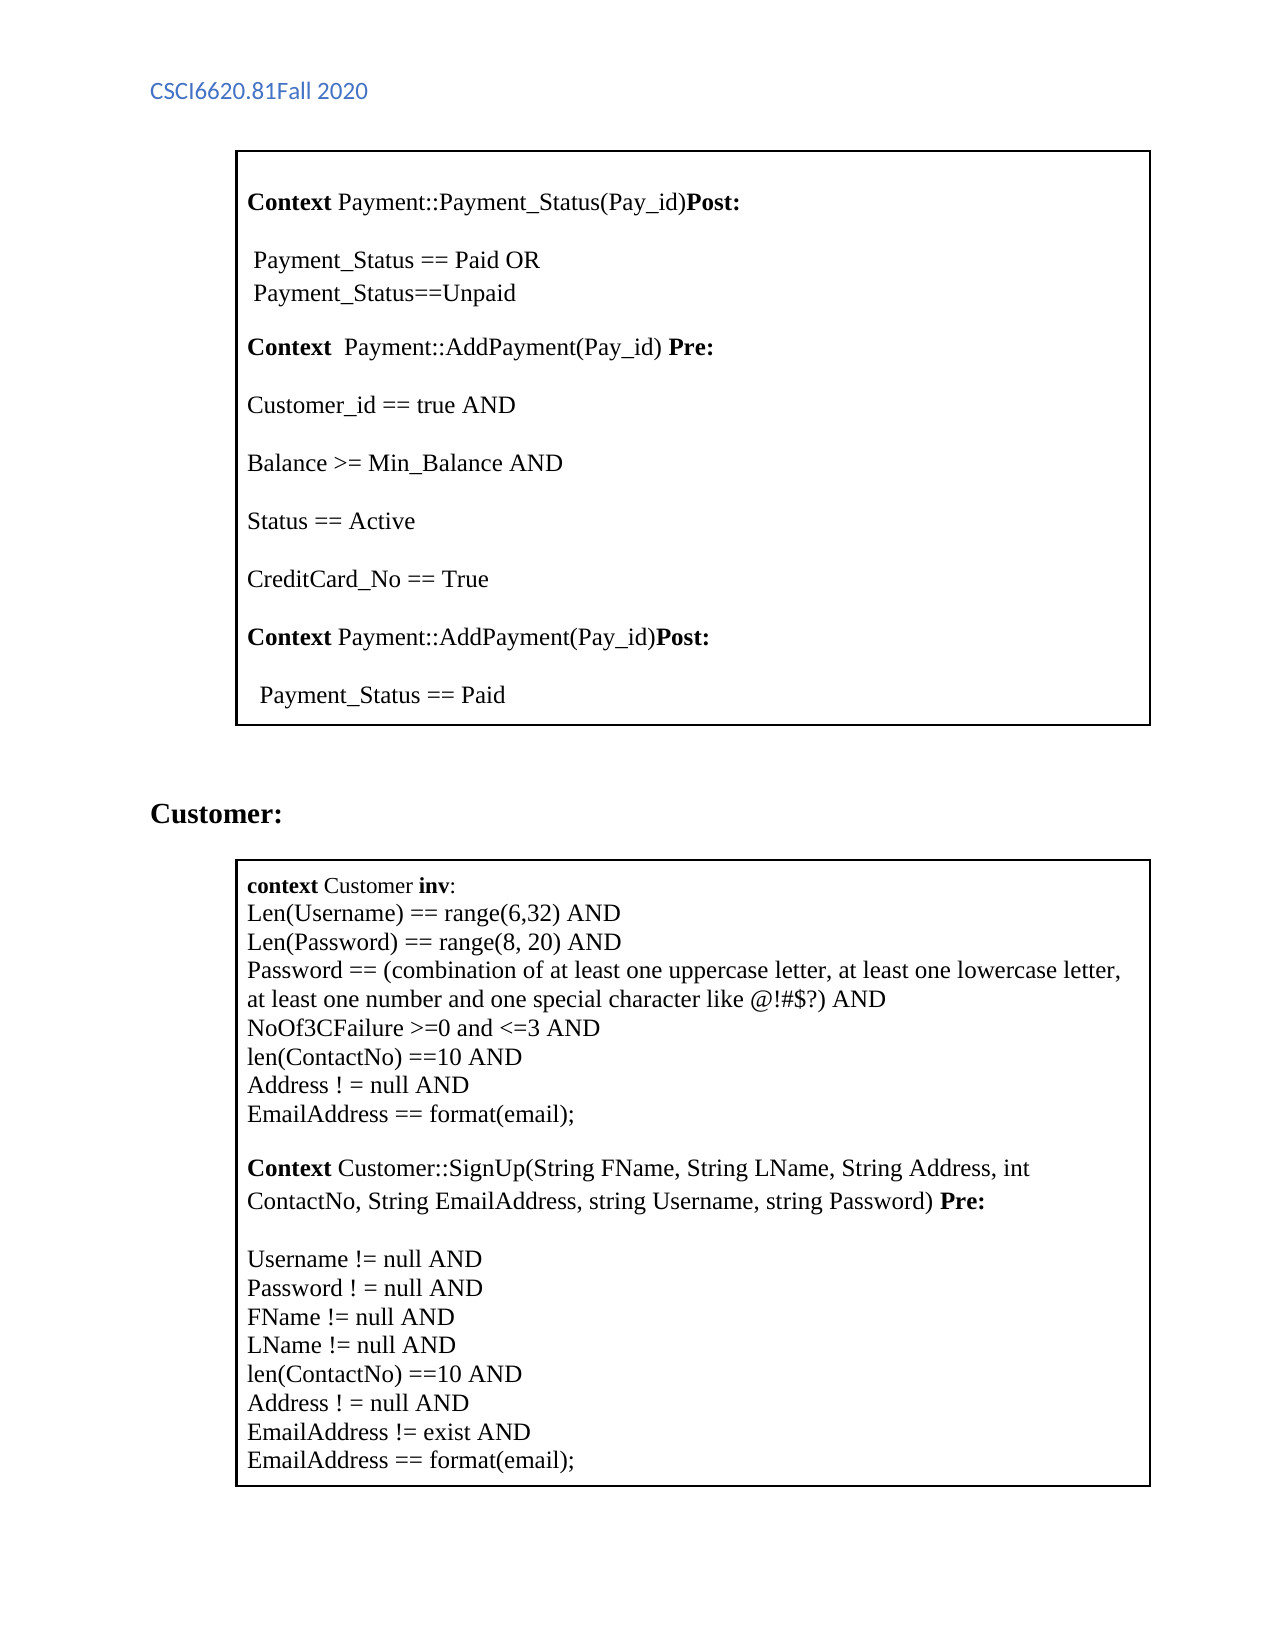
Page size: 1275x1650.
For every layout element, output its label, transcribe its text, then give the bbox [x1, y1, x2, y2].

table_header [238, 152, 1149, 724]
text Customer: [150, 796, 1125, 830]
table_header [238, 861, 1149, 1484]
